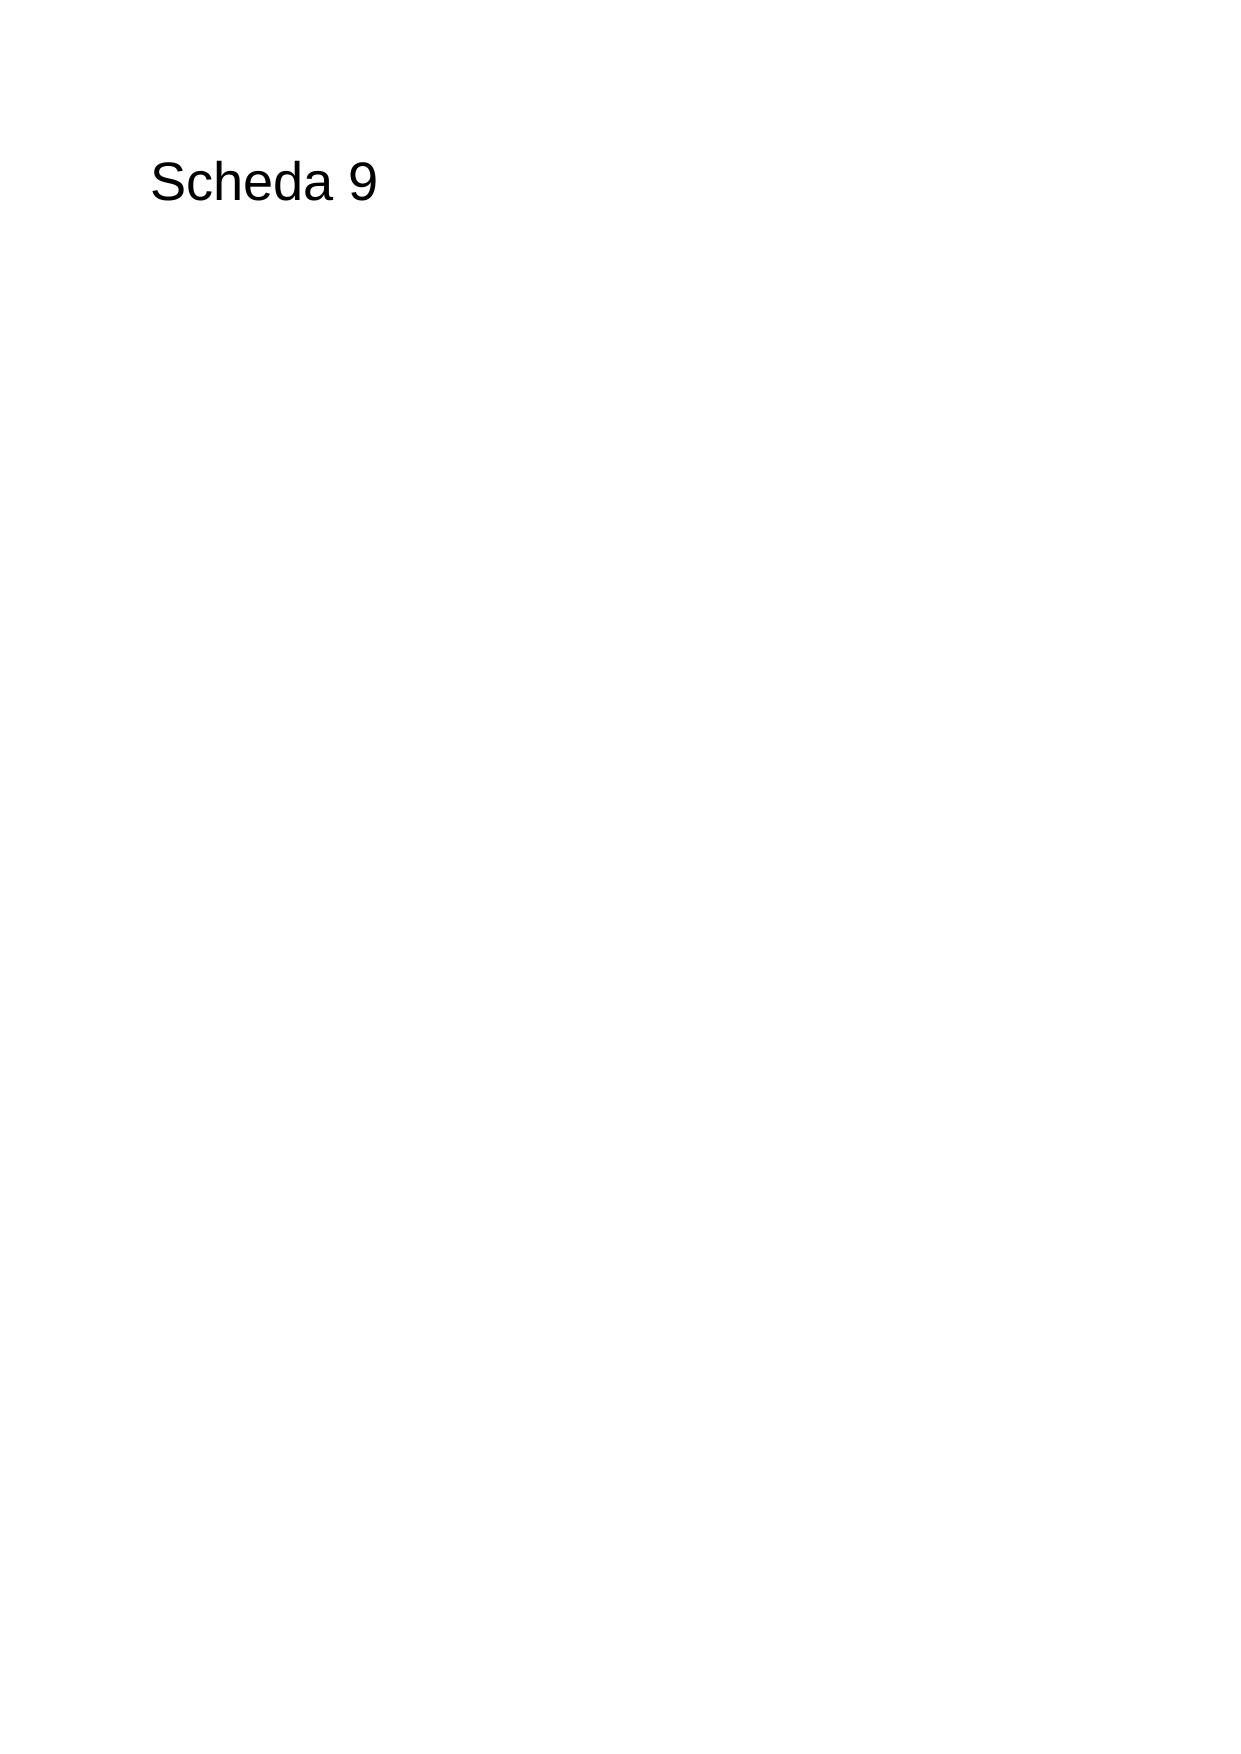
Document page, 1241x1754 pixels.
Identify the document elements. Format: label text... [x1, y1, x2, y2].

title Scheda 9 [150, 150, 1090, 212]
